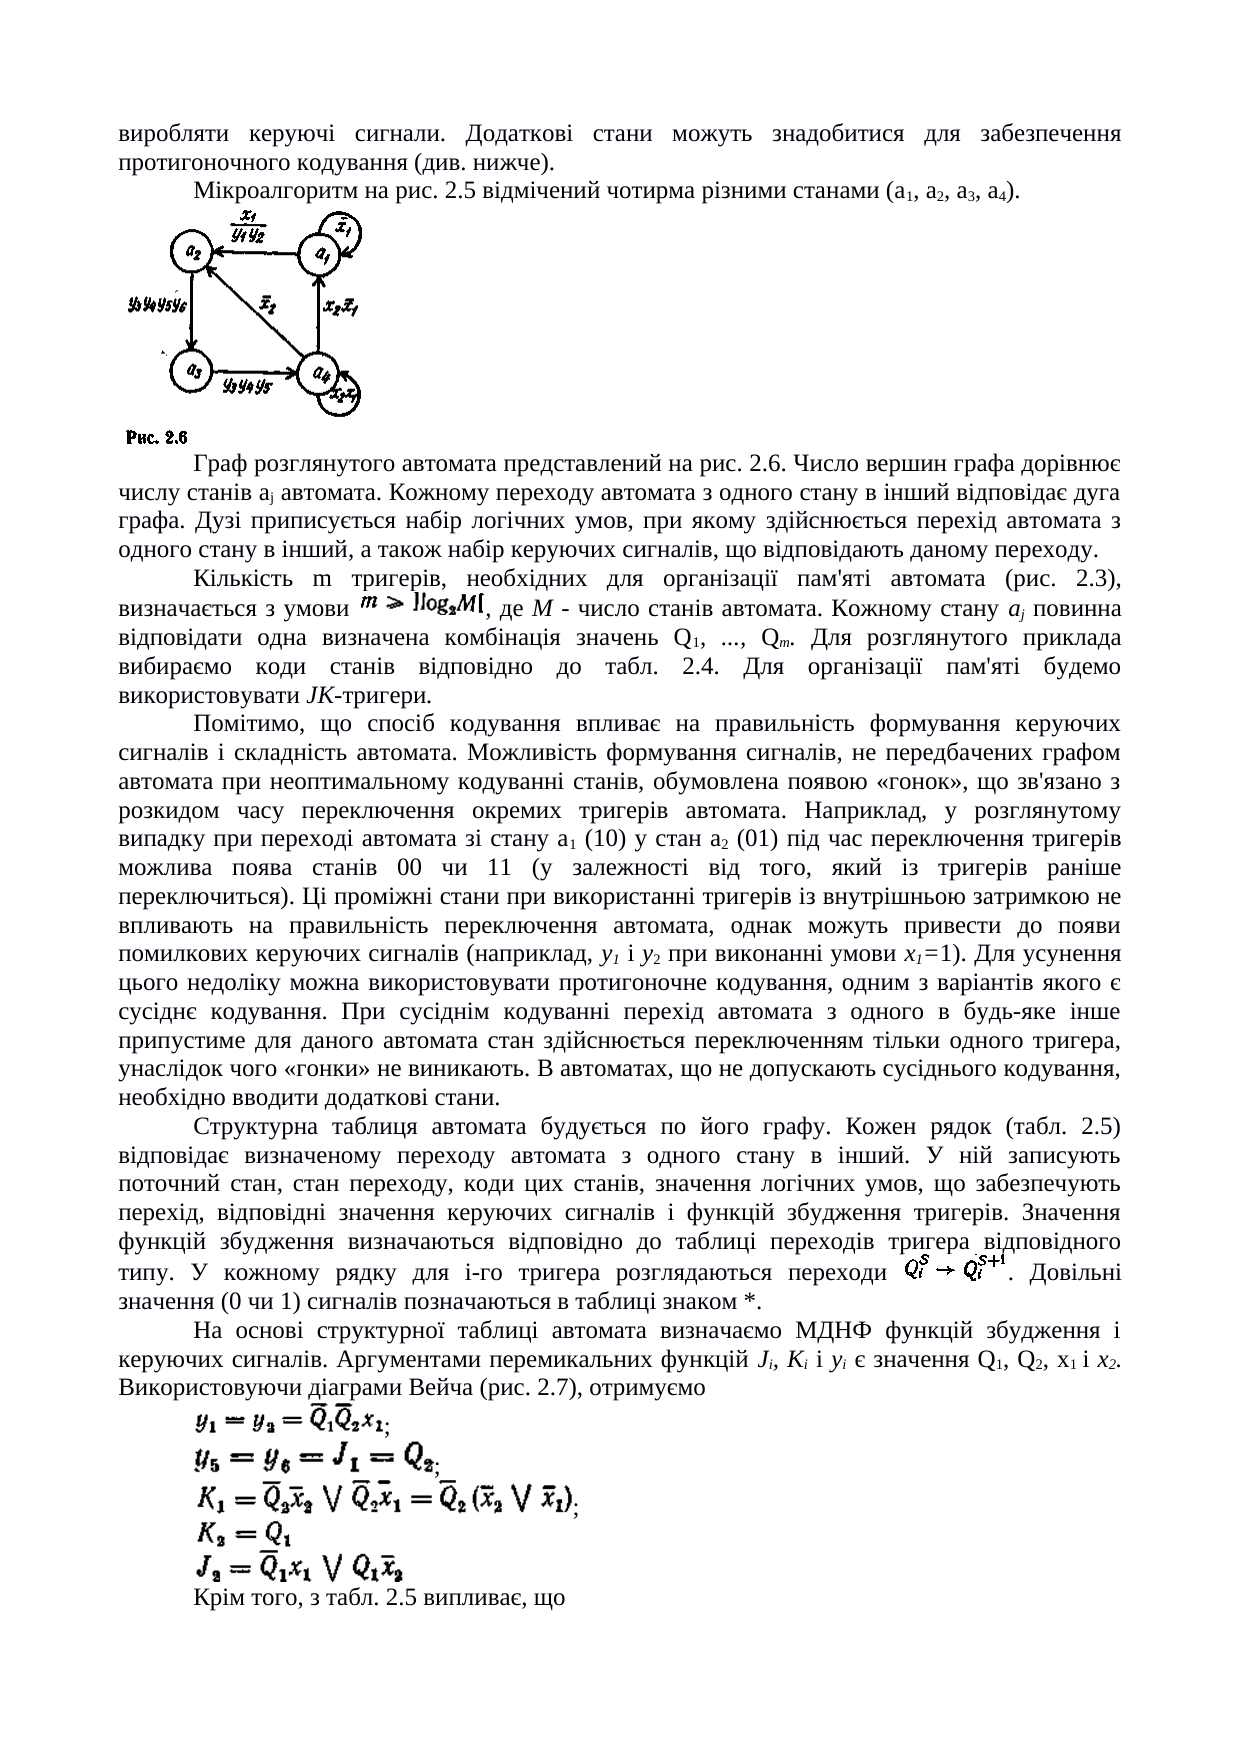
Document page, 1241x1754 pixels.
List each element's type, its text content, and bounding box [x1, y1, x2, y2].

picture [193, 1440, 434, 1475]
text Помітимо, що спосіб кодування впливає на правильність формування керуючих сигналів і складність автомата. Можливість формування сигналів, не передбачених графом автомата при неоптимальному кодуванні станів, обумовлена появою «гонок», що зв'язано з розкидом часу переключення окремих тригерів автомата. Наприклад, у розглянутому випадку при переході автомата зі стану а1 (10) у стан а2 (01) під час переключення тригерів можлива поява станів 00 чи 11 (у залежності від того, який із тригерів раніше переключиться). Ці проміжні стани при використанні тригерів із внутрішньою затримкою не впливають на правильність переключення автомата, однак можуть привести до появи помилкових керуючих сигналів (наприклад, у1 і у2 при виконанні умови x1=1). Для усунення цього недоліку можна використовувати протигоночне кодування, одним з варіантів якого є сусіднє кодування. При сусіднім кодуванні перехід автомата з одного в будь-яке інше припустиме для даного автомата стан здійснюється переключенням тільки одного тригера, унаслідок чого «гонки» не виникають. В автоматах, що не допускають сусіднього кодування, необхідно вводити додаткові стани. [118, 708, 1122, 1111]
text На основі структурної таблиці автомата визначаємо МДНФ функцій збудження і керуючих сигналів. Аргументами перемикальних функцій Ji, Ki і уi є значення Q1, Q2, x1 і x2. Використовуючи діаграми Вейча (рис. 2.7), отримуємо [118, 1315, 1122, 1401]
text Крім того, з табл. 2.5 випливає, що [118, 1582, 1122, 1610]
picture [193, 1401, 384, 1435]
text Граф розглянутого автомата представлений на рис. 2.6. Число вершин графа дорівнює числу станів аj автомата. Кожному переходу автомата з одного стану в інший відповідає дуга графа. Дузі приписується набір логічних умов, при якому здійснюється перехід автомата з одного стану в інший, а також набір керуючих сигналів, що відповідають даному переходу. [118, 448, 1122, 563]
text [118, 118, 1122, 176]
text ; [118, 1440, 1122, 1480]
picture [903, 1254, 1008, 1281]
text Кількість m тригерів, необхідних для організації пам'яті автомата (рис. 2.3), визначається з умови , де М - число станів автомата. Кожному стану аj повинна відповідати одна визначена комбінація значень Q1, ..., Qm. Для розглянутого приклада вибираємо коди станів відповідно до табл. 2.4. Для організації пам'яті будемо використовувати JK-тригери. [118, 563, 1122, 708]
text Мікроалгоритм на рис. 2.5 відмічений чотирма різними станами (а1, а2, а3, а4). [118, 176, 1122, 204]
picture [193, 1520, 406, 1582]
picture [193, 1479, 573, 1516]
picture [358, 591, 485, 617]
picture [118, 204, 375, 449]
text ; [118, 1401, 1122, 1440]
text Структурна таблиця автомата будується по його графу. Кожен рядок (табл. 2.5) відповідає визначеному переходу автомата з одного стану в інший. У ній записують поточний стан, стан переходу, коди цих станів, значення логічних умов, що забезпечують перехід, відповідні значення керуючих сигналів і функцій збудження тригерів. Значення функцій збудження визначаються відповідно до таблиці переходів тригера відповідного типу. У кожному рядку для i-го тригера розглядаються переходи . Довільні значення (0 чи 1) сигналів позначаються в таблиці знаком *. [118, 1111, 1122, 1315]
